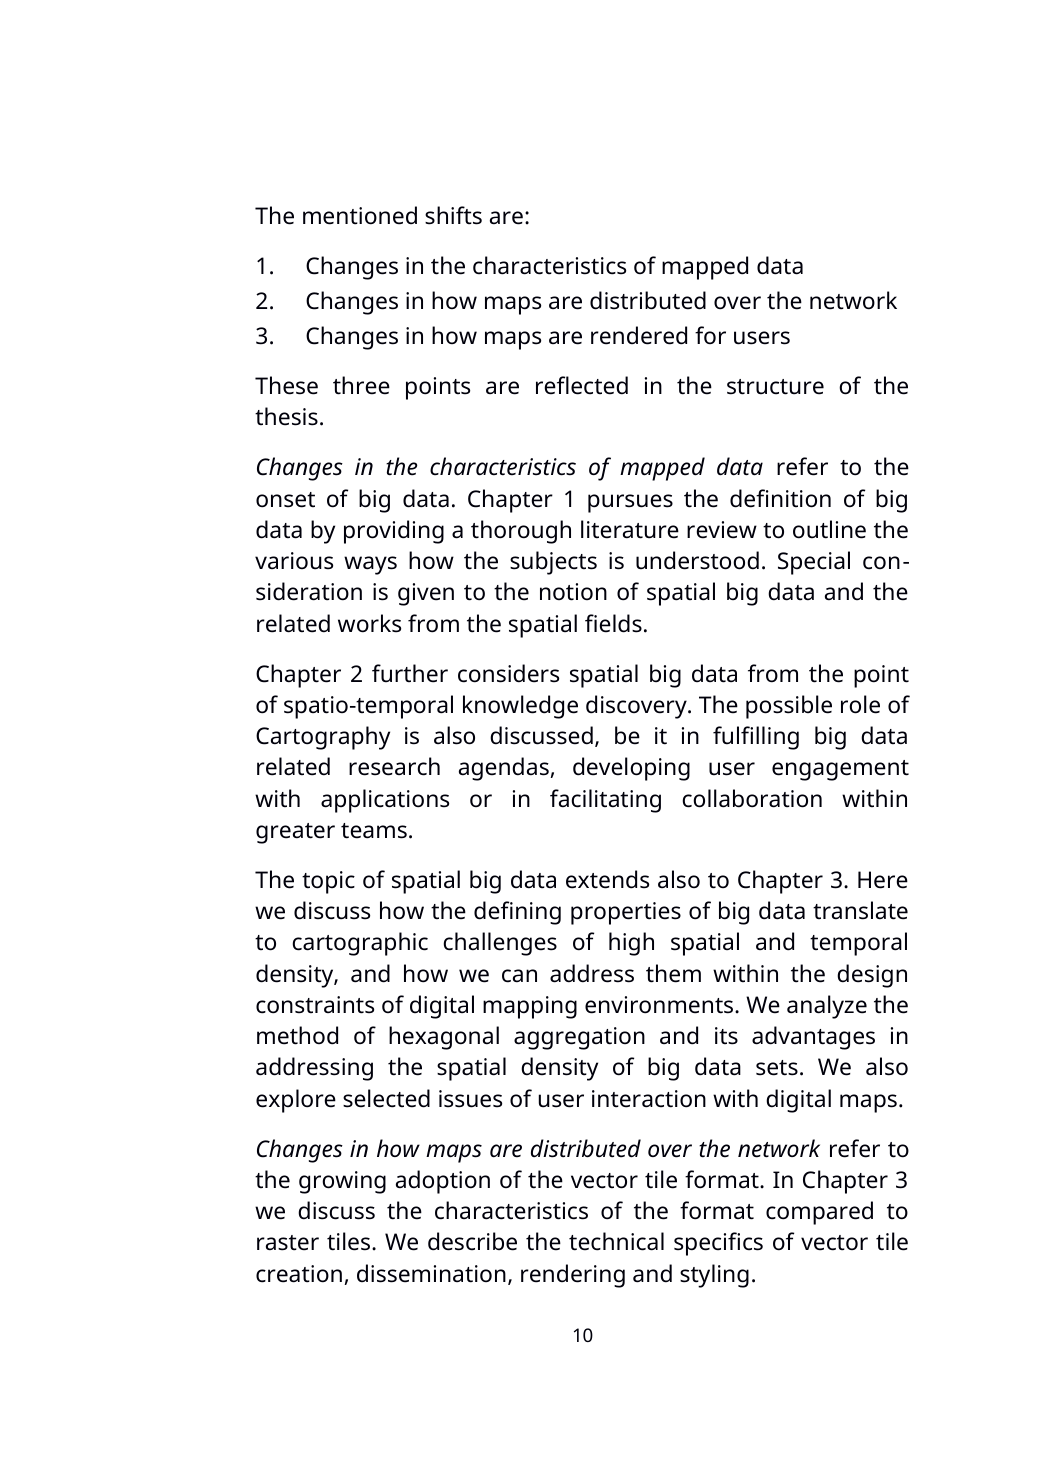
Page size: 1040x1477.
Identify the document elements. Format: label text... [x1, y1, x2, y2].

list Changes in the characteristics of mapped data [255, 250, 910, 281]
text The mentioned shifts are: [255, 200, 910, 231]
list Changes in how maps are rendered for users [255, 320, 910, 351]
list Changes in how maps are distributed over the network [255, 285, 910, 316]
text Changes in the characteristics of mapped data refer to the onset of big data. Chapter 1 pursues the definition of big data by providing a thorough literature review to outline the various ways how the subjects is understood. Special consideration is given to the notion of spatial big data and the related works from the spatial fields. [255, 451, 910, 639]
text Changes in how maps are distributed over the network refer to the growing adoption of the vector tile format. In Chapter 3 we discuss the characteristics of the format compared to raster tiles. We describe the technical specifics of vector tile creation, dissemination, rendering and styling. [255, 1132, 910, 1289]
text Chapter 2 further considers spatial big data from the point of spatio-temporal knowledge discovery. The possible role of Cartography is also discussed, be it in fulfilling big data related research agendas, developing user engagement with applications or in facilitating collaboration within greater teams. [255, 657, 910, 845]
text These three points are reflected in the structure of the thesis. [255, 370, 910, 432]
text The topic of spatial big data extends also to Chapter 3. Here we discuss how the defining properties of big data translate to cartographic challenges of high spatial and temporal density, and how we can address them within the design constraints of digital mapping environments. We analyze the method of hexagonal aggregation and its advantages in addressing the spatial density of big data sets. We also explore selected issues of user interaction with digital maps. [255, 864, 910, 1114]
